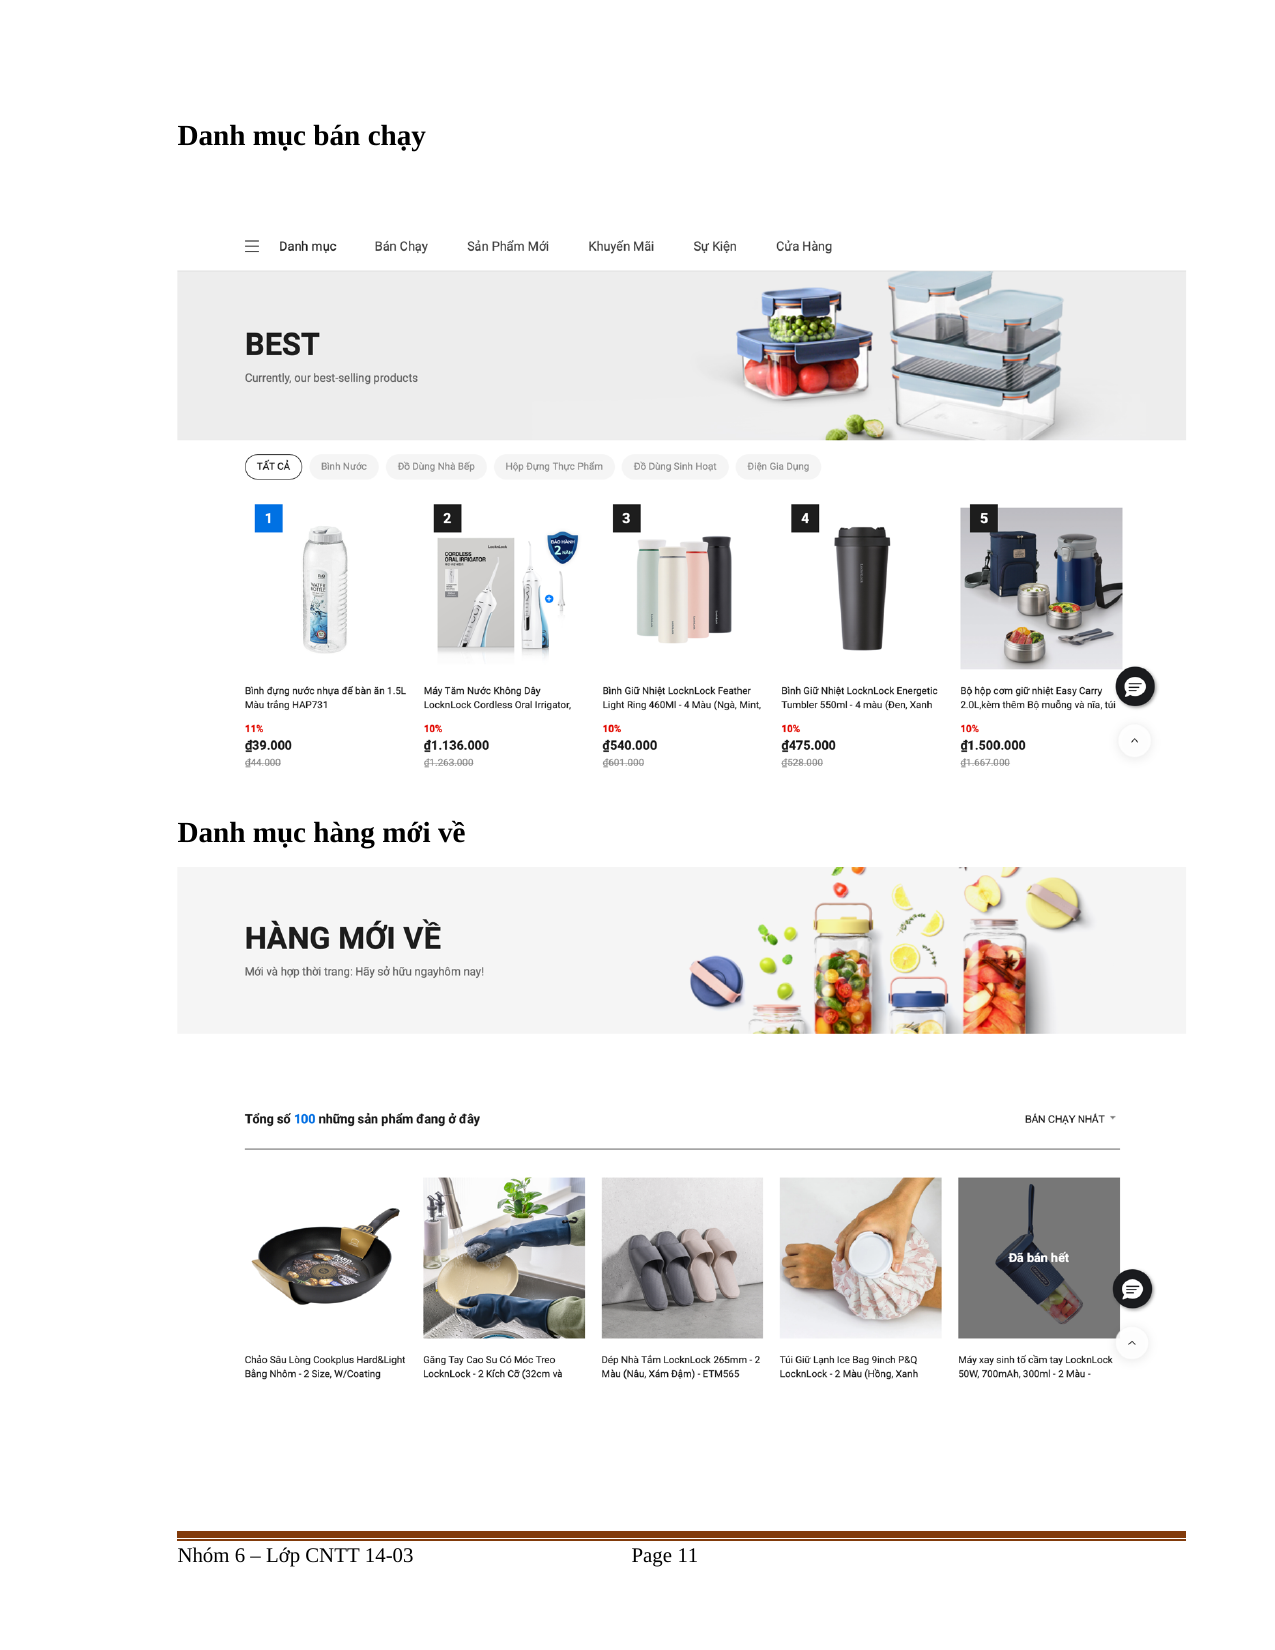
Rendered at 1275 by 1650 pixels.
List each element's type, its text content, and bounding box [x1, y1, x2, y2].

text Danh mục hàng mới về [177, 815, 1186, 848]
text Danh mục bán chạy [177, 118, 1186, 152]
picture [177, 223, 1187, 796]
picture [177, 867, 1187, 1384]
